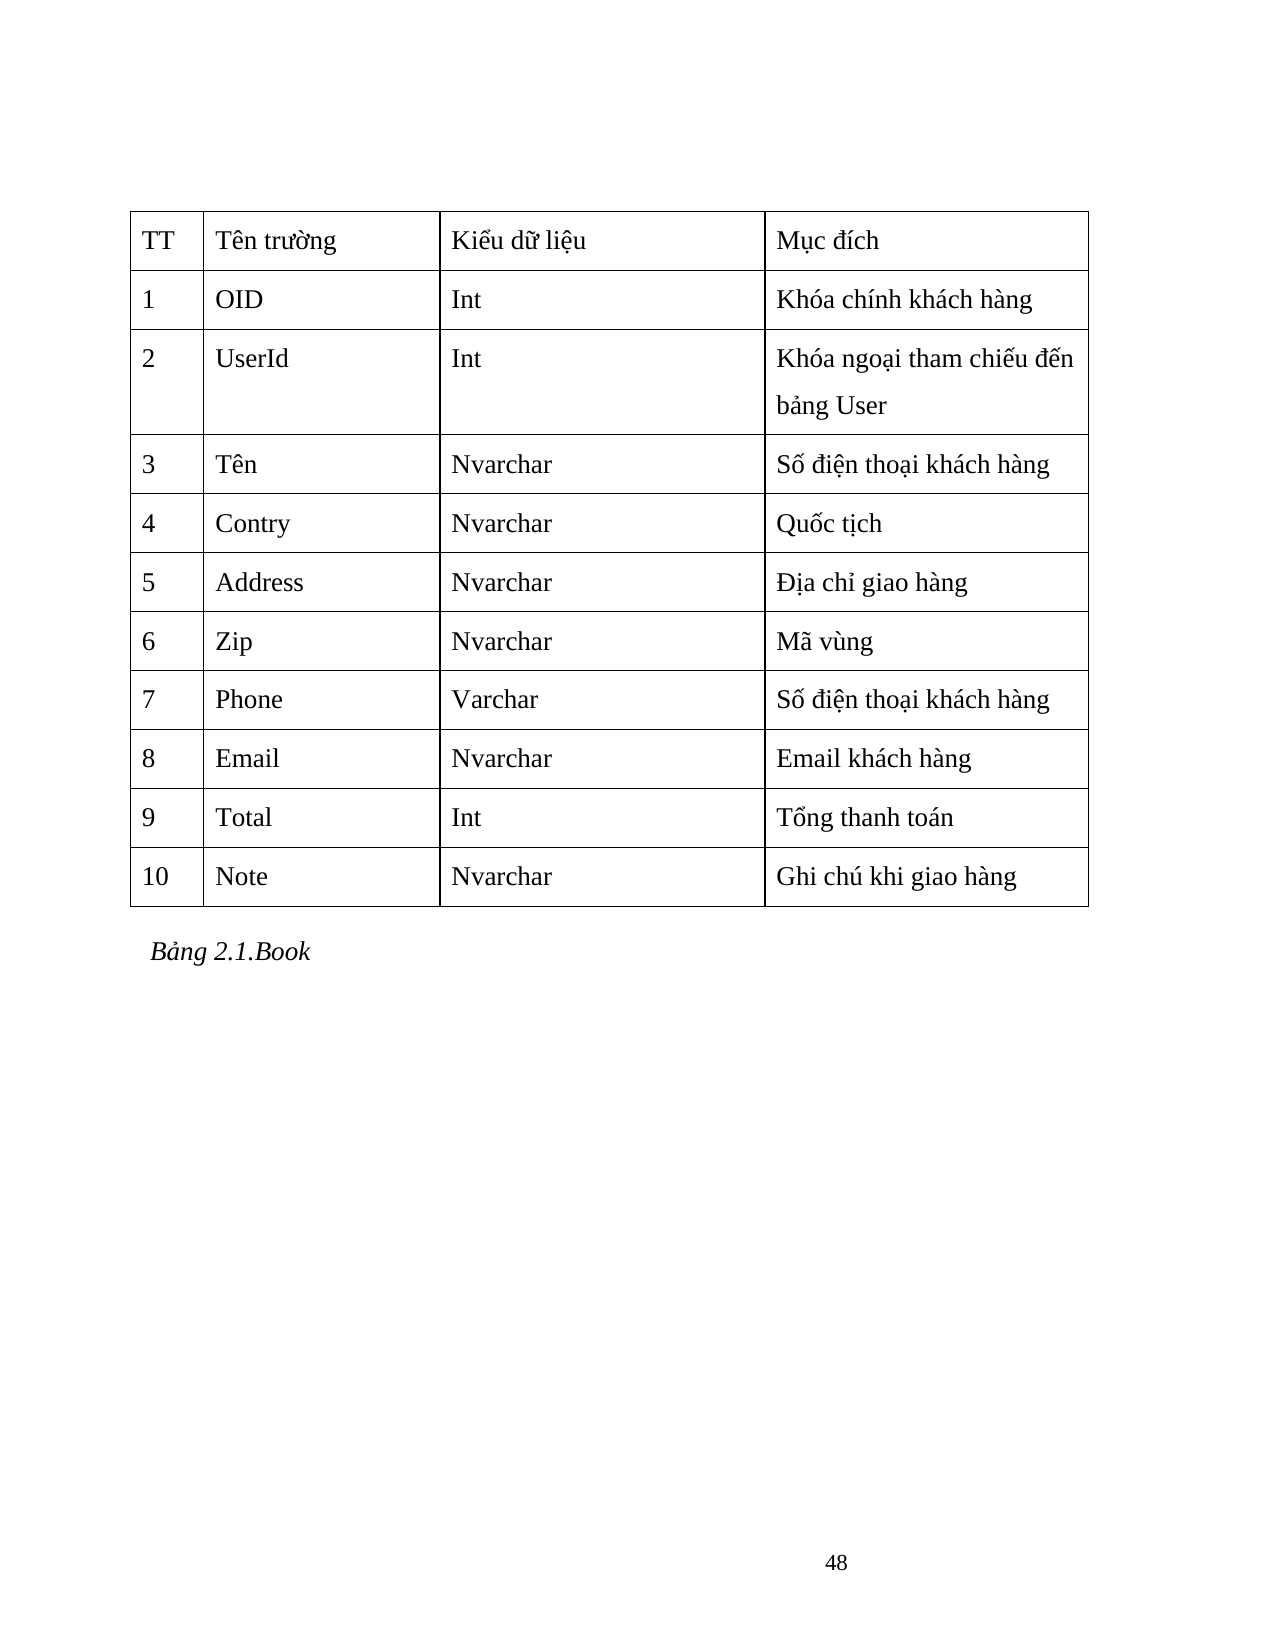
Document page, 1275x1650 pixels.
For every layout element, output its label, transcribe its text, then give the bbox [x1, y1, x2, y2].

table_cell Total [204, 789, 439, 847]
table_cell Int [441, 271, 764, 328]
text Bảng 2.1.Book [150, 742, 1125, 966]
table_cell Zip [204, 612, 439, 670]
table_cell Note [204, 848, 439, 906]
table_cell 5 [131, 553, 203, 611]
table_cell Nvarchar [441, 435, 764, 493]
table_cell Tên [204, 435, 439, 493]
table_cell 10 [131, 848, 203, 906]
table_cell Địa chỉ giao hàng [766, 553, 1088, 611]
table_cell Quốc tịch [766, 494, 1088, 552]
table_cell Mã vùng [766, 612, 1088, 670]
table_cell 4 [131, 494, 203, 552]
table_header TT [131, 212, 203, 269]
table_cell Address [204, 553, 439, 611]
table_cell Int [441, 789, 764, 847]
table_cell Nvarchar [441, 494, 764, 552]
table_cell 8 [131, 730, 203, 788]
table_cell Tổng thanh toán [766, 789, 1088, 847]
table_header Kiểu dữ liệu [441, 212, 764, 269]
table_cell UserId [204, 330, 439, 434]
table_cell 3 [131, 435, 203, 493]
table_cell Ghi chú khi giao hàng [766, 848, 1088, 906]
table_cell Khóa ngoại tham chiếu đến bảng User [766, 330, 1088, 434]
table_cell 7 [131, 671, 203, 729]
table_cell Số điện thoại khách hàng [766, 435, 1088, 493]
table_cell 2 [131, 330, 203, 434]
table_header Mục đích [766, 212, 1088, 269]
table_cell Số điện thoại khách hàng [766, 671, 1088, 729]
table_cell Varchar [441, 671, 764, 729]
table_cell Nvarchar [441, 553, 764, 611]
table_cell Nvarchar [441, 612, 764, 670]
table_cell OID [204, 271, 439, 328]
table_cell Nvarchar [441, 848, 764, 906]
table_cell Email khách hàng [766, 730, 1088, 788]
table_cell Khóa chính khách hàng [766, 271, 1088, 328]
table_cell Phone [204, 671, 439, 729]
table_cell Nvarchar [441, 730, 764, 788]
table_cell 1 [131, 271, 203, 328]
table_header Tên trường [204, 212, 439, 269]
table_cell 9 [131, 789, 203, 847]
table_cell Email [204, 730, 439, 788]
table_cell Contry [204, 494, 439, 552]
table_cell 6 [131, 612, 203, 670]
table_cell Int [441, 330, 764, 434]
